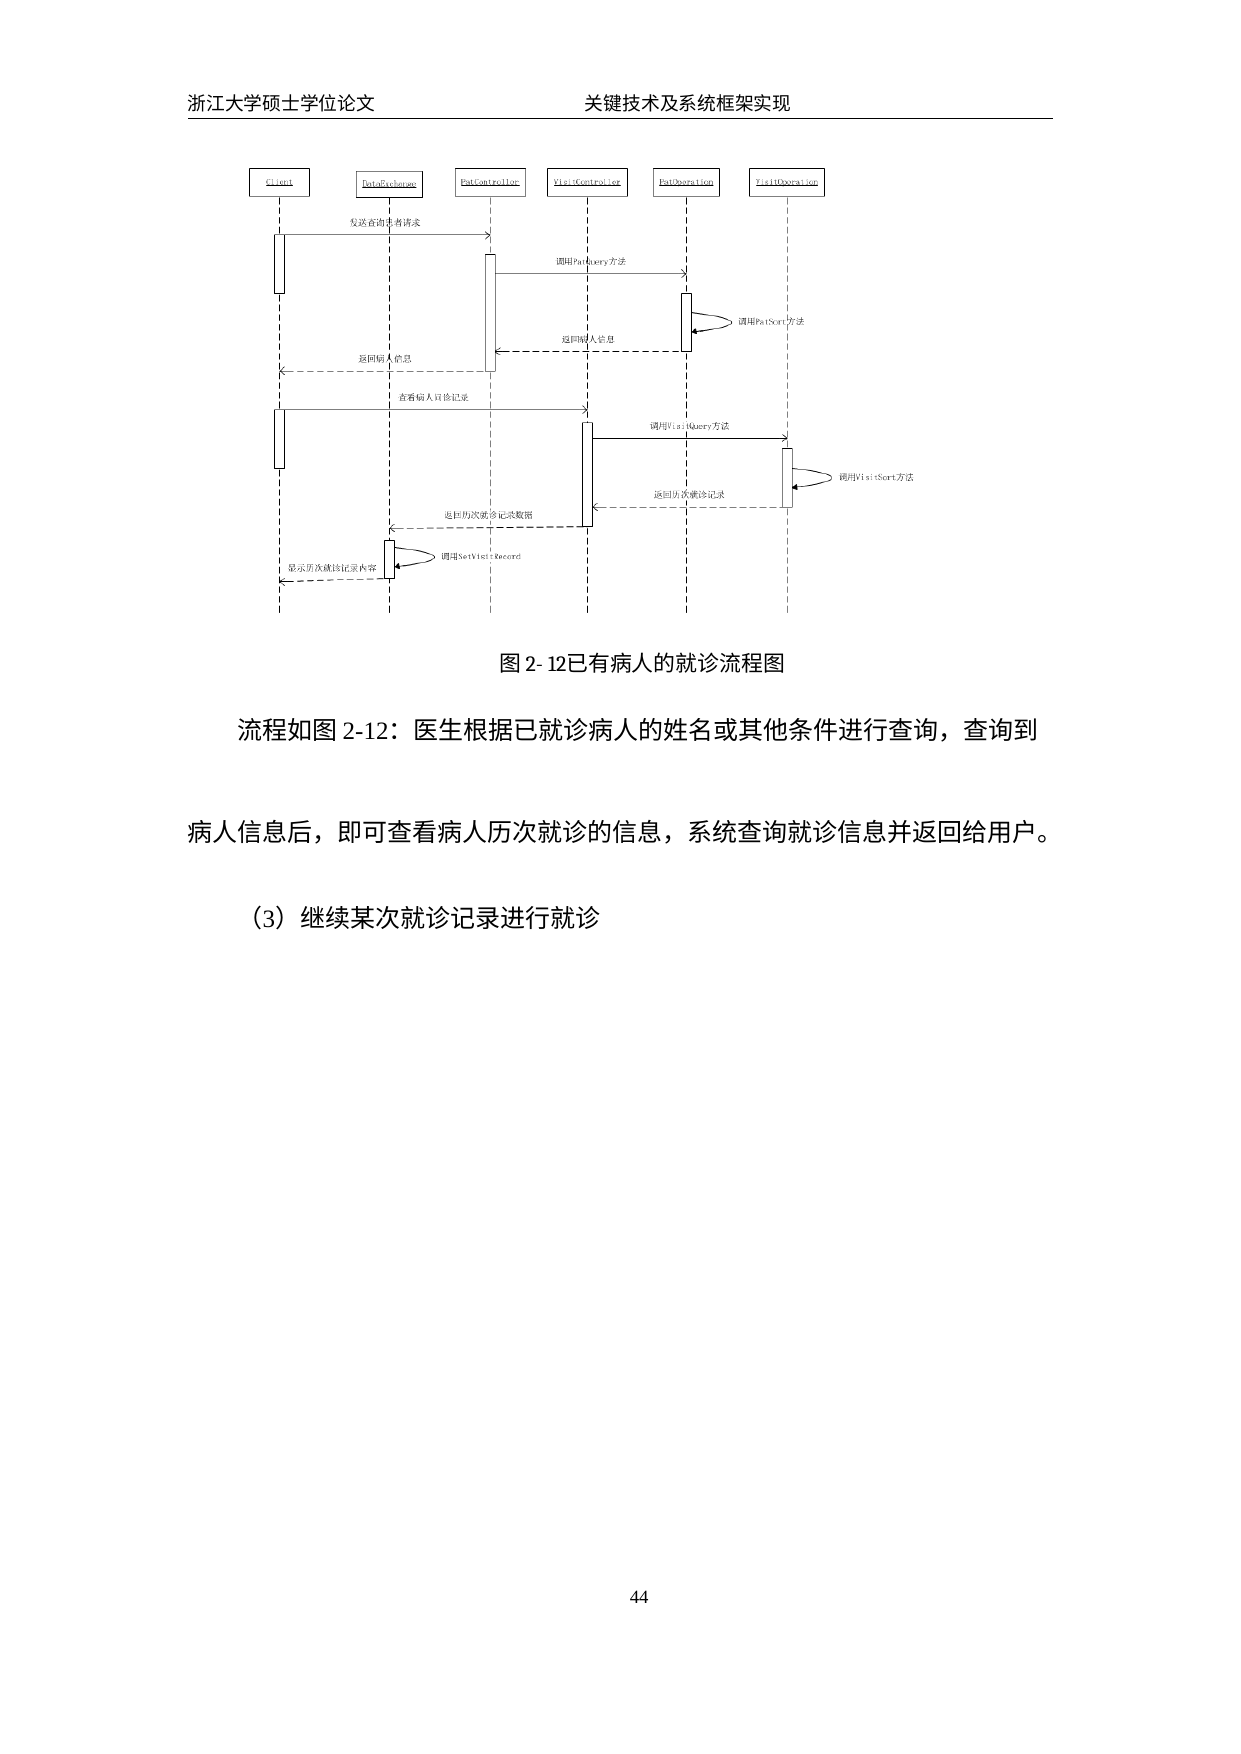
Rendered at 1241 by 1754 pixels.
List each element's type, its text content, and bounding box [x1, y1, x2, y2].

picture [243, 155, 916, 618]
text 流程如图2-12：医生根据已就诊病人的姓名或其他条件进行查询，查询到病人信息后，即可查看病人历次就诊的信息，系统查询就诊信息并返回给用户。 [187, 694, 1053, 864]
text （3）继续某次就诊记录进行就诊 [187, 882, 1053, 950]
